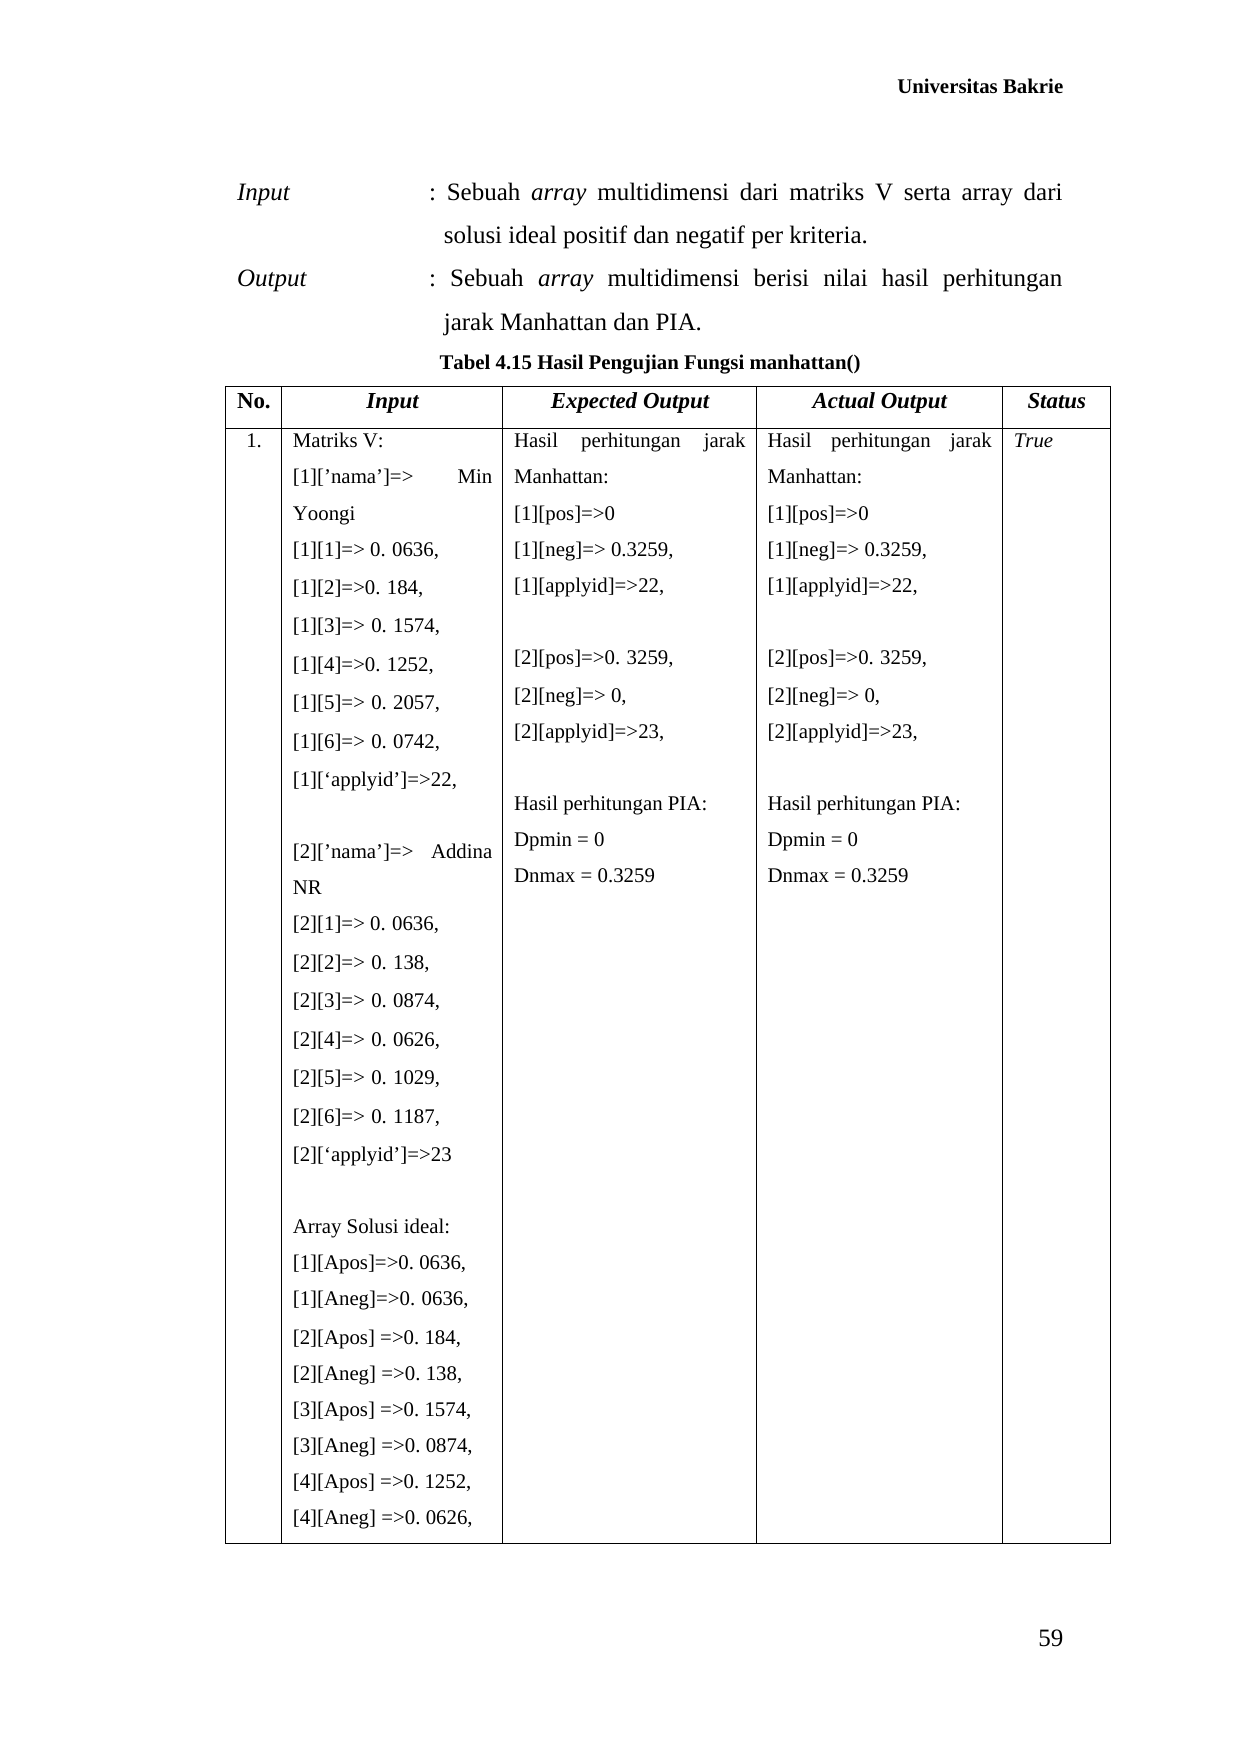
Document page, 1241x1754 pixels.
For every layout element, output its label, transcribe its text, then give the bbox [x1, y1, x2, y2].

table_header Actual Output [757, 387, 1002, 427]
table_header No. [226, 387, 281, 427]
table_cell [757, 429, 1002, 1543]
text Input : Sebuah array multidimensi dari matriks V serta array dari solusi ideal positif dan negatif per kriteria. [237, 177, 1063, 249]
text Output : Sebuah array multidimensi berisi nilai hasil perhitungan jarak Manhattan dan PIA. [237, 263, 1063, 335]
table_header Expected Output [503, 387, 756, 427]
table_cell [503, 429, 756, 1543]
table_header Status [1003, 387, 1110, 427]
text Tabel 4.15 Hasil Pengujian Fungsi manhattan() [237, 350, 1063, 374]
table_cell True [1003, 429, 1110, 1543]
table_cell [282, 429, 502, 1543]
table_header Input [282, 387, 502, 427]
table_cell 1. [226, 429, 281, 1543]
